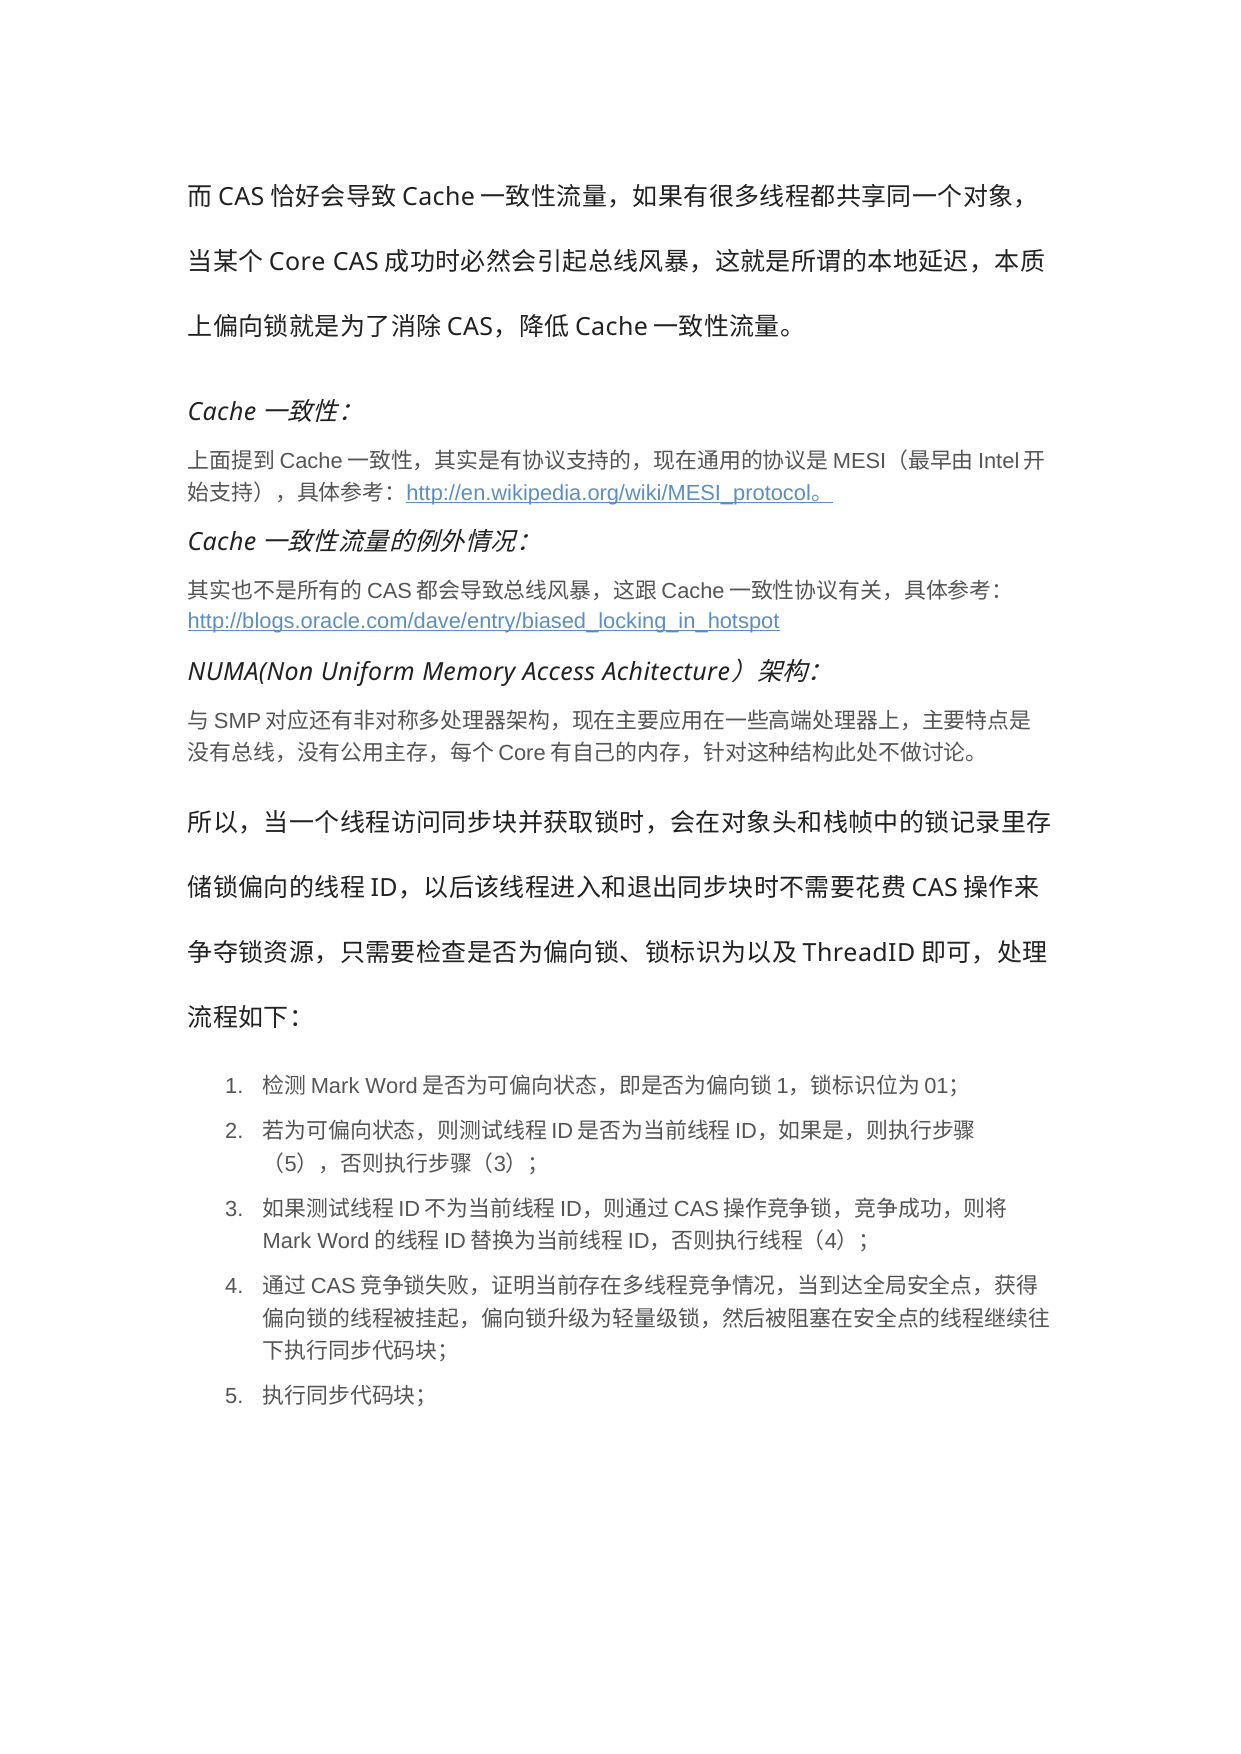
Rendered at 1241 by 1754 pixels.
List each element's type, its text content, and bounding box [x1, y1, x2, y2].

list 如果测试线程ID不为当前线程ID，则通过CAS操作竞争锁，竞争成功，则将Mark Word的线程ID替换为当前线程ID，否则执行线程（4）； [225, 1190, 1053, 1255]
text 所以，当一个线程访问同步块并获取锁时，会在对象头和栈帧中的锁记录里存储锁偏向的线程ID，以后该线程进入和退出同步块时不需要花费CAS操作来争夺锁资源，只需要检查是否为偏向锁、锁标识为以及ThreadID即可，处理流程如下： [187, 788, 1053, 1048]
list 检测Mark Word是否为可偏向状态，即是否为偏向锁1，锁标识位为01； [225, 1068, 1053, 1100]
text Cache一致性流量的例外情况： [187, 507, 1053, 572]
text 而CAS恰好会导致Cache一致性流量，如果有很多线程都共享同一个对象，当某个Core CAS成功时必然会引起总线风暴，这就是所谓的本地延迟，本质上偏向锁就是为了消除CAS，降低Cache一致性流量。 [187, 162, 1053, 357]
list 通过CAS竞争锁失败，证明当前存在多线程竞争情况，当到达全局安全点，获得偏向锁的线程被挂起，偏向锁升级为轻量级锁，然后被阻塞在安全点的线程继续往下执行同步代码块； [225, 1268, 1053, 1365]
list 执行同步代码块； [225, 1378, 1053, 1410]
text NUMA(Non Uniform Memory Access Achitecture）架构： [187, 637, 1053, 702]
text 其实也不是所有的CAS都会导致总线风暴，这跟Cache一致性协议有关，具体参考：http://blogs.oracle.com/dave/entry/biased_locking_in_hotspot [187, 572, 1053, 637]
text 与SMP对应还有非对称多处理器架构，现在主要应用在一些高端处理器上，主要特点是没有总线，没有公用主存，每个Core有自己的内存，针对这种结构此处不做讨论。 [187, 702, 1053, 767]
text Cache一致性： [187, 377, 1053, 442]
text 上面提到Cache一致性，其实是有协议支持的，现在通用的协议是MESI（最早由Intel开始支持），具体参考：http://en.wikipedia.org/wiki/MESI_protocol。 [187, 442, 1053, 507]
list 若为可偏向状态，则测试线程ID是否为当前线程ID，如果是，则执行步骤（5），否则执行步骤（3）； [225, 1113, 1053, 1178]
